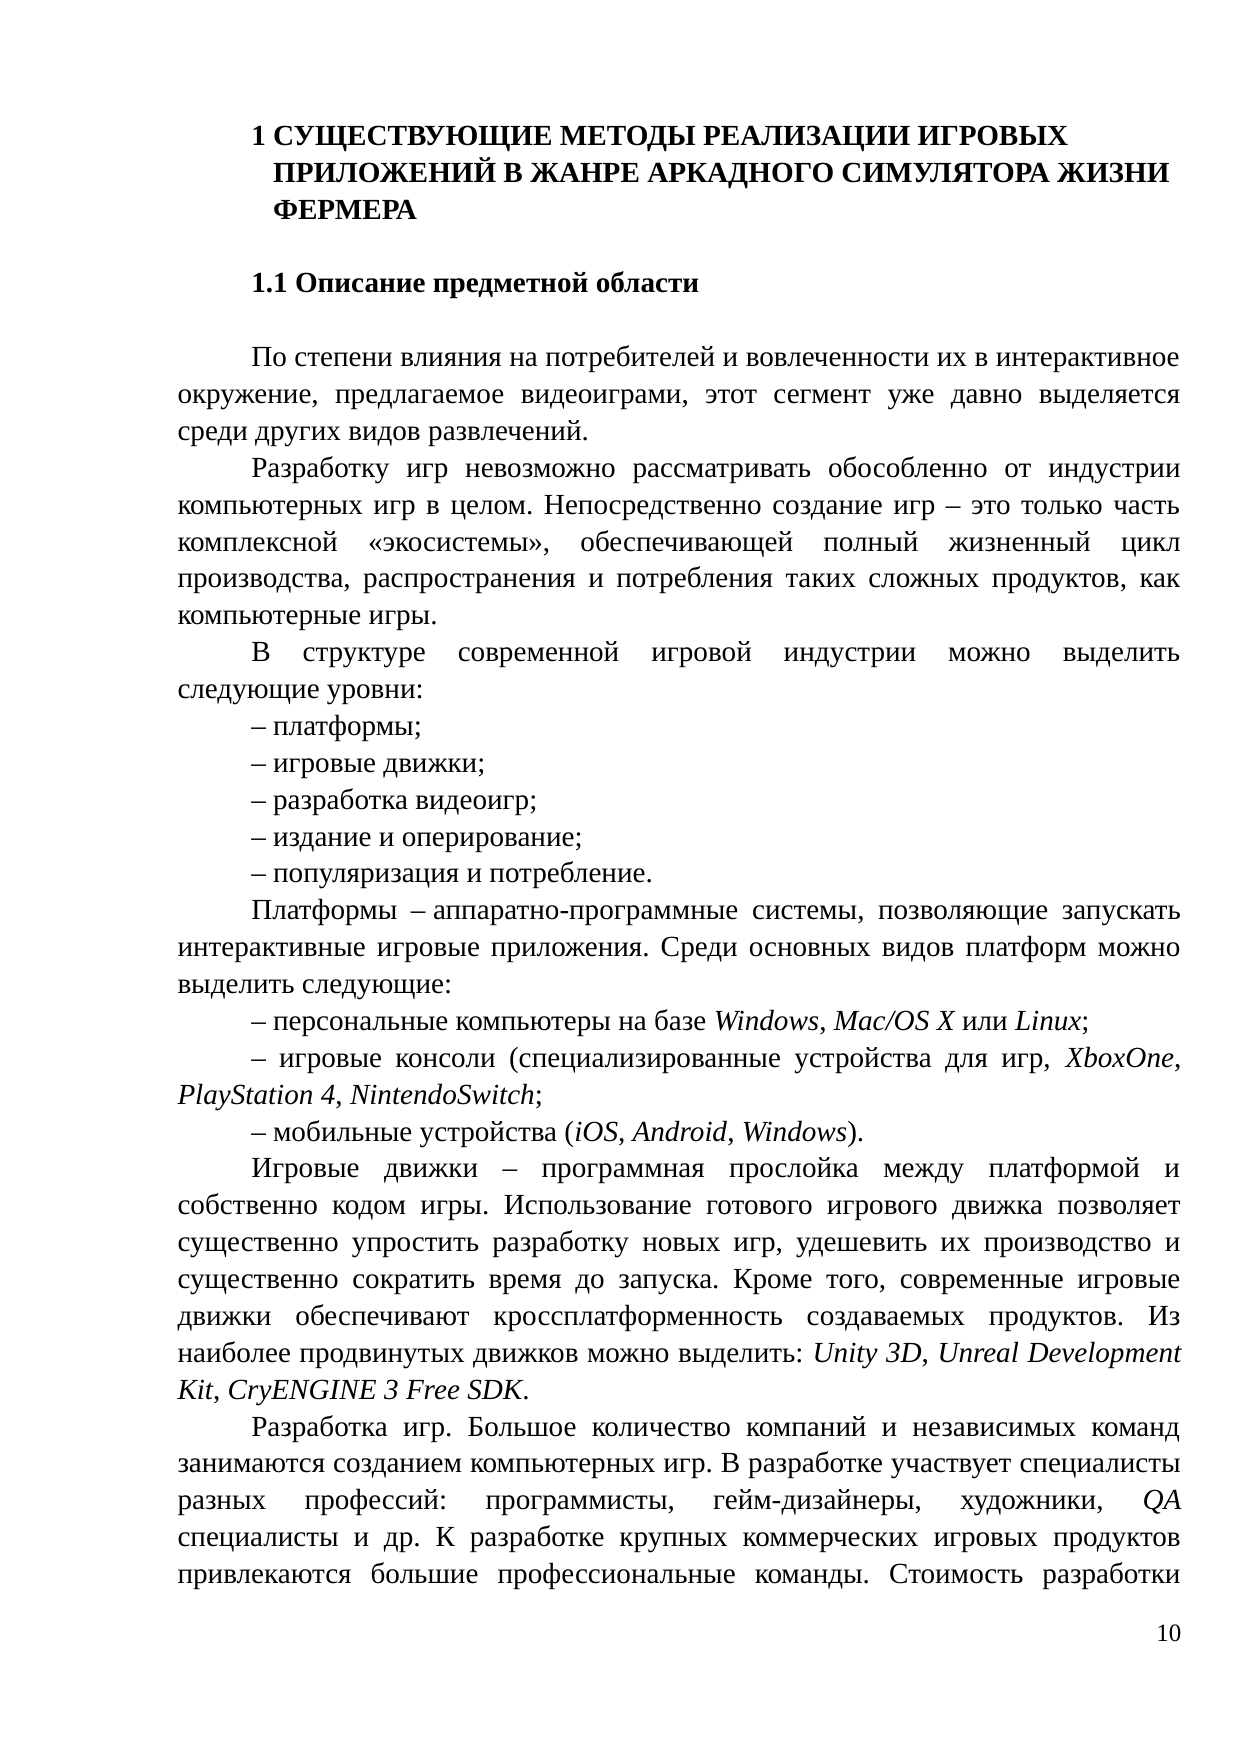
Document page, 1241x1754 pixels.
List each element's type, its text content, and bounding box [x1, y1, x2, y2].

text – игровые движки; [177, 745, 1181, 778]
text – персональные компьютеры на базе Windows, Mac/OS X или Linux; [177, 1003, 1181, 1037]
text По степени влияния на потребителей и вовлеченности их в интерактивное окружение, предлагаемое видеоиграми, этот сегмент уже давно выделяется среди других видов развлечений. [177, 339, 1181, 447]
text ФЕРМЕРА [251, 192, 1181, 225]
text Разработку игр невозможно рассматривать обособленно от индустрии компьютерных игр в целом. Непосредственно создание игр – это только часть комплексной «экосистемы», обеспечивающей полный жизненный цикл производства, распространения и потребления таких сложных продуктов, как компьютерные игры. [177, 450, 1181, 631]
text В структуре современной игровой индустрии можно выделить следующие уровни: [177, 634, 1181, 705]
text – игровые консоли (специализированные устройства для игр, XboxOne, PlayStation 4, NintendoSwitch; [177, 1040, 1181, 1110]
text Платформы – аппаратно-программные системы, позволяющие запускать интерактивные игровые приложения. Среди основных видов платформ можно выделить следующие: [177, 892, 1181, 1000]
text 1.1 Описание предметной области [177, 266, 1181, 299]
text – издание и оперирование; [177, 819, 1181, 852]
text – мобильные устройства (iOS, Android, Windows). [177, 1114, 1181, 1147]
text ПРИЛОЖЕНИЙ В ЖАНРЕ АРКАДНОГО СИМУЛЯТОРА ЖИЗНИ [251, 155, 1181, 188]
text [177, 1409, 1181, 1590]
text 1 СУЩЕСТВУЮЩИЕ МЕТОДЫ РЕАЛИЗАЦИИ ИГРОВЫХ [251, 118, 1181, 152]
text – платформы; [177, 708, 1181, 742]
text – популяризация и потребление. [177, 856, 1181, 889]
text – разработка видеоигр; [177, 782, 1181, 815]
text Игровые движки – программная прослойка между платформой и собственно кодом игры. Использование готового игрового движка позволяет существенно упростить разработку новых игр, удешевить их производство и существенно сократить время до запуска. Кроме того, современные игровые движки обеспечивают кроссплатформенность создаваемых продуктов. Из наиболее продвинутых движков можно выделить: Unity 3D, Unreal Development Kit, CryENGINE 3 Free SDK. [177, 1151, 1181, 1405]
